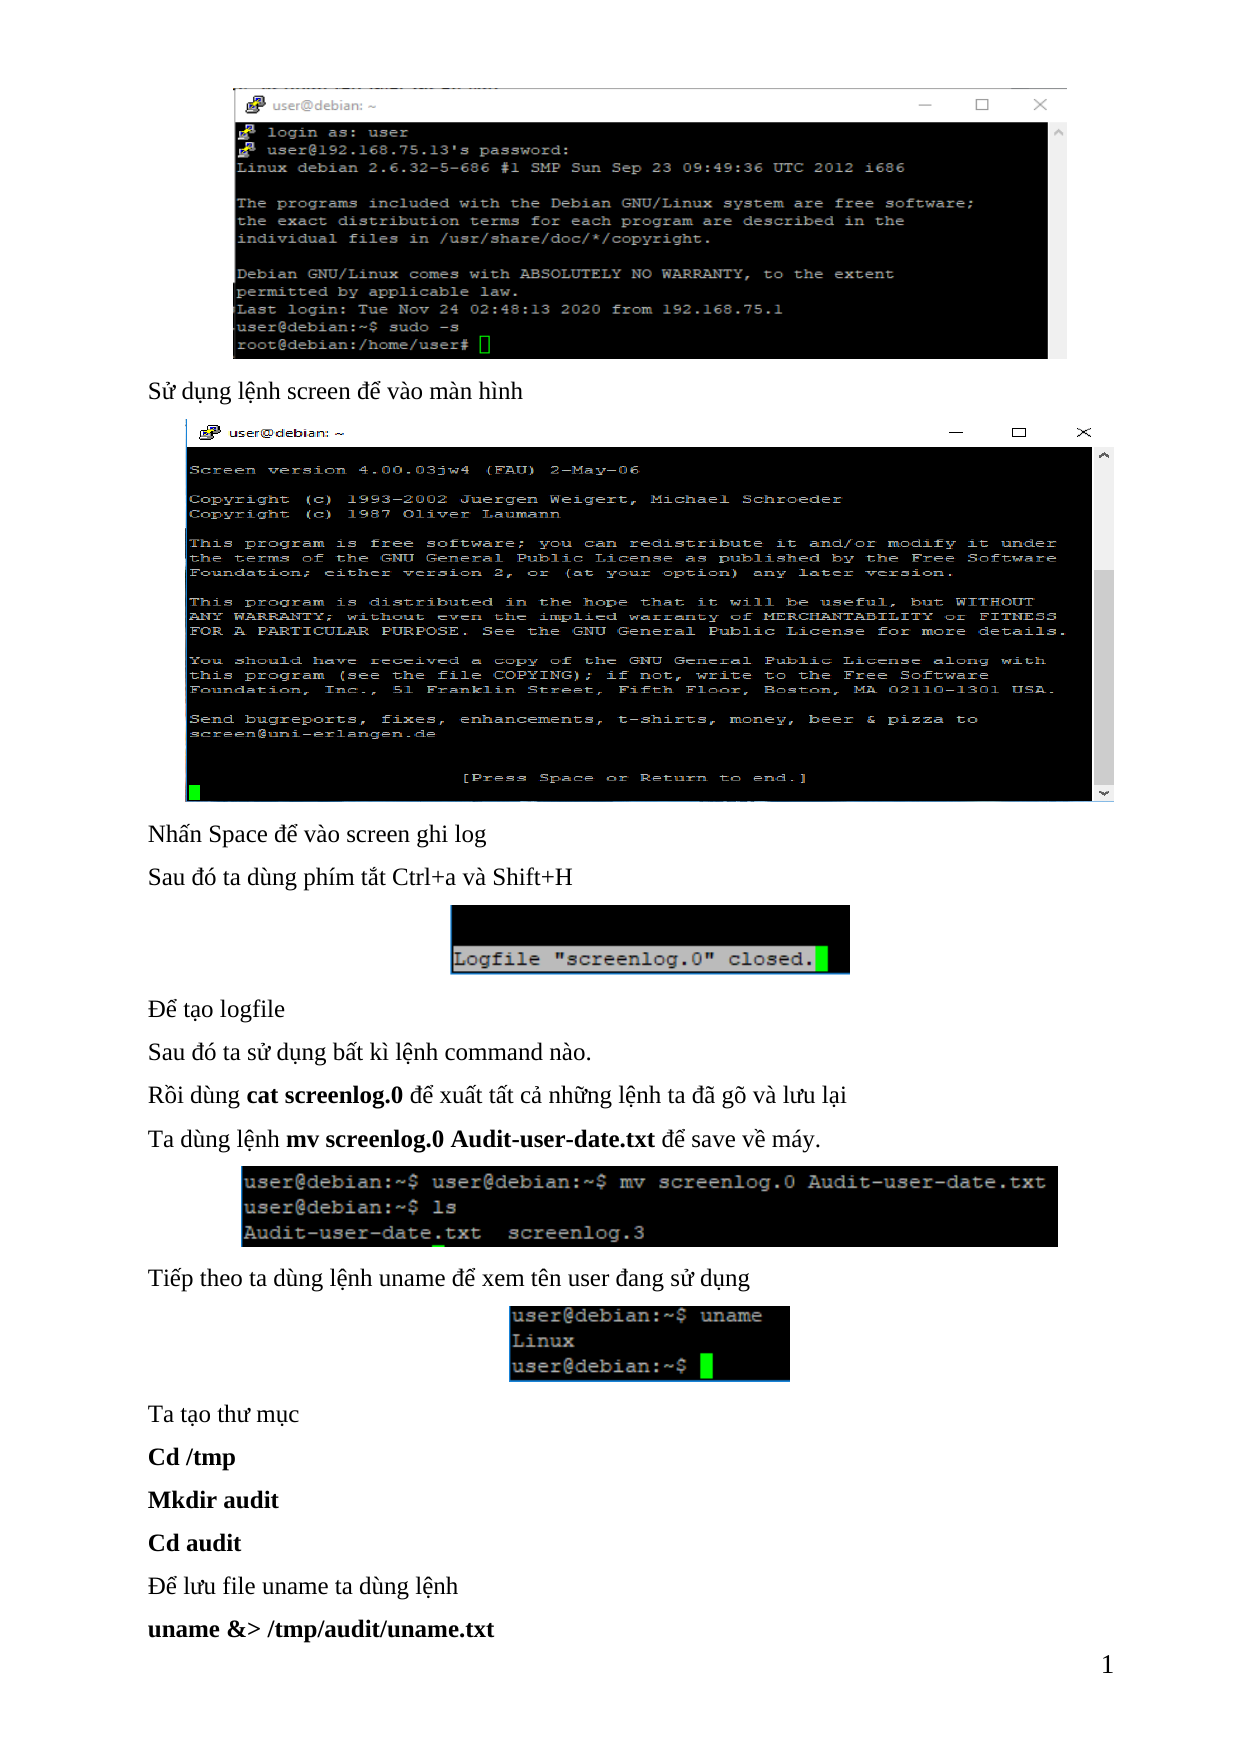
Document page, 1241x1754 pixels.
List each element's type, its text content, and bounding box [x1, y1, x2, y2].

text Sau đó ta dùng phím tắt Ctrl+a và Shift+H [148, 862, 1152, 891]
picture [509, 1306, 790, 1382]
picture [233, 88, 1067, 359]
text Để lưu file uname ta dùng lệnh [148, 1571, 1152, 1600]
text Sau đó ta sử dụng bất kì lệnh command nào. [148, 1037, 1152, 1066]
text Ta dùng lệnh mv screenlog.0 Audit-user-date.txt để save về máy. [148, 1124, 1152, 1152]
picture [185, 419, 1114, 802]
text Rồi dùng cat screenlog.0 để xuất tất cả những lệnh ta đã gõ và lưu lại [148, 1081, 1152, 1109]
text Để tạo logfile [148, 994, 1152, 1023]
text Cd /tmp [148, 1442, 1152, 1471]
text Nhấn Space để vào screen ghi log [148, 819, 1152, 848]
picture [449, 905, 850, 978]
picture [241, 1166, 1058, 1247]
text Cd audit [148, 1528, 1152, 1557]
text Sử dụng lệnh screen để vào màn hình [148, 376, 1152, 405]
text Tiếp theo ta dùng lệnh uname để xem tên user đang sử dụng [148, 1263, 1152, 1292]
text uname &> /tmp/audit/uname.txt [148, 1614, 1152, 1643]
text Mkdir audit [148, 1485, 1152, 1514]
text Ta tạo thư mục [148, 1399, 1152, 1427]
